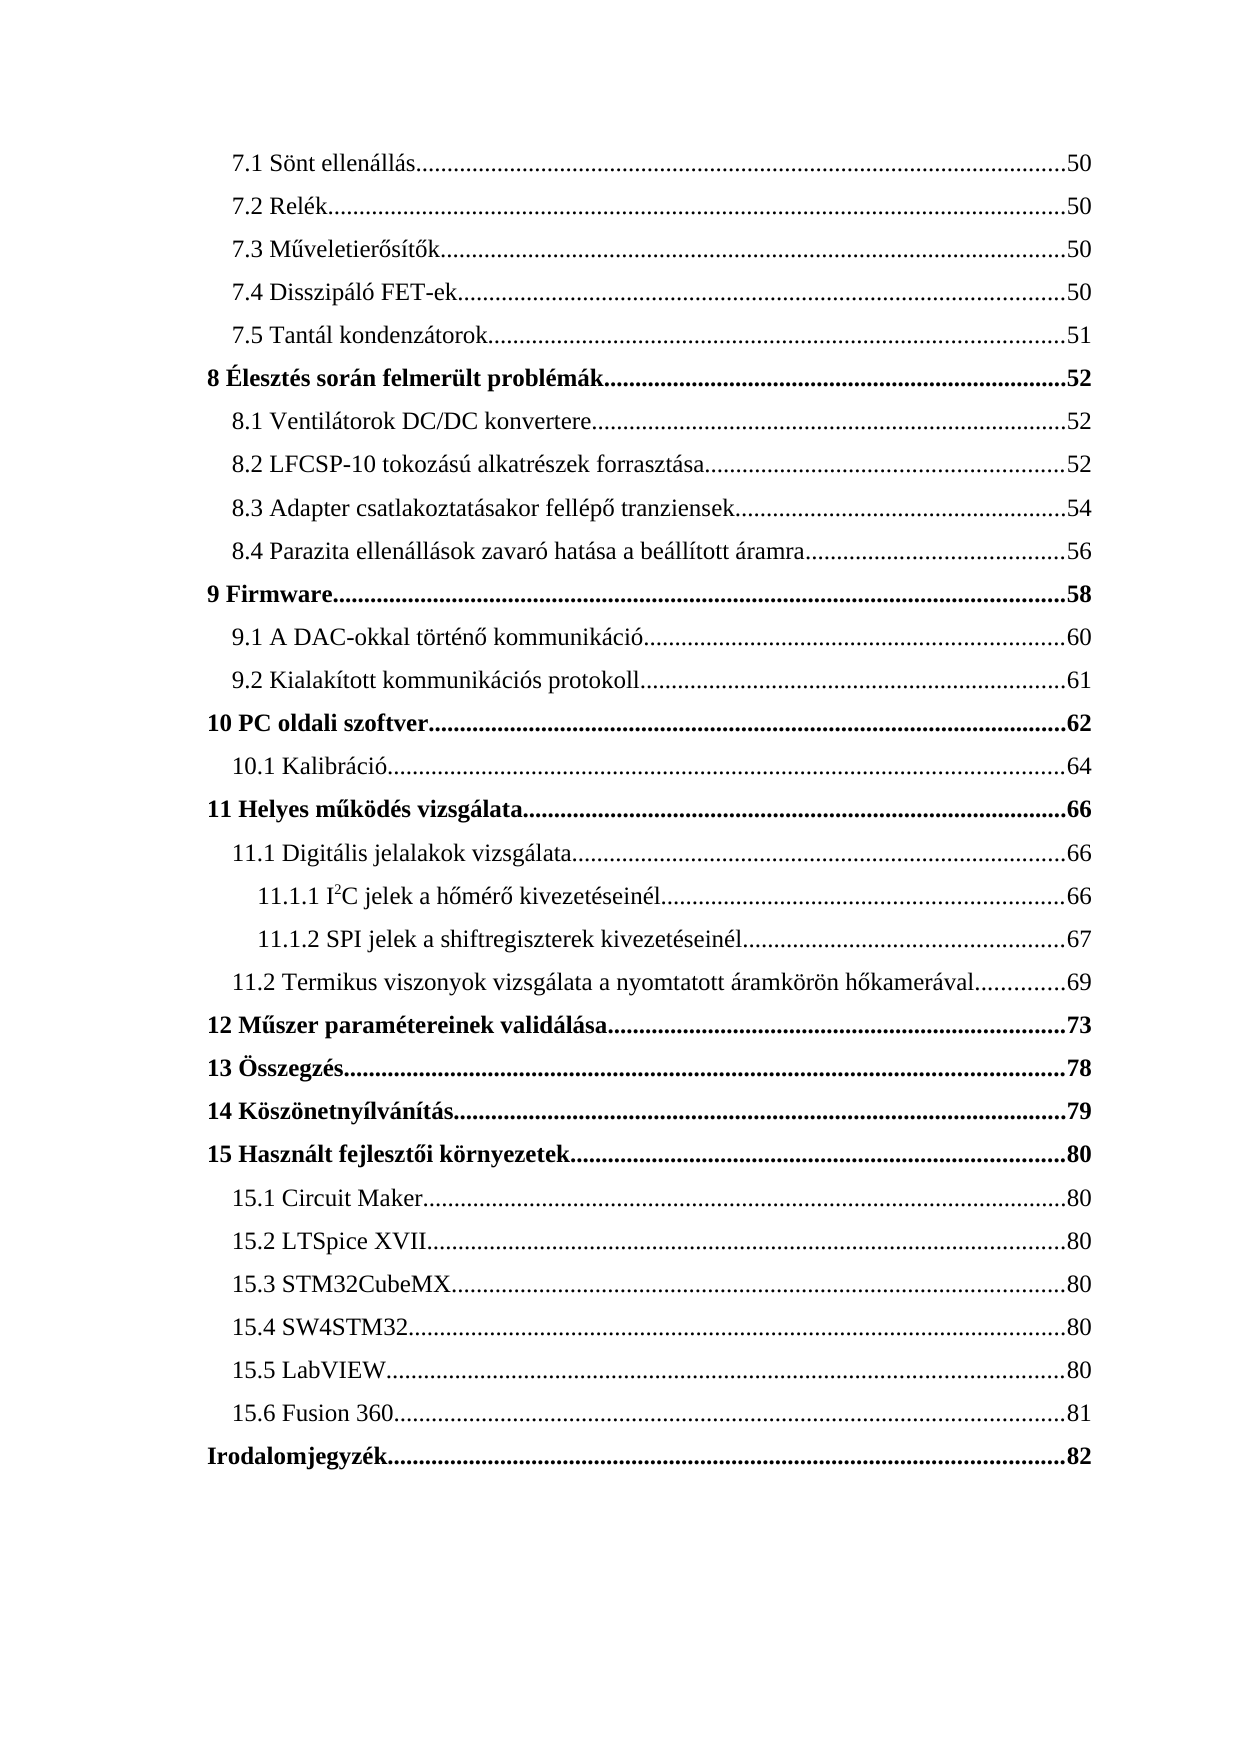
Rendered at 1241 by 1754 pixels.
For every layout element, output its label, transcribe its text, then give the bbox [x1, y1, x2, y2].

text 15.3 STM32CubeMX 80 [232, 1269, 1092, 1298]
text 7.1 Sönt ellenállás 50 [232, 148, 1092, 176]
text 15.5 LabVIEW 80 [232, 1355, 1092, 1384]
text 15 Használt fejlesztői környezetek 80 [207, 1139, 1092, 1168]
text 8.1 Ventilátorok DC/DC konvertere 52 [232, 406, 1092, 435]
text 7.2 Relék 50 [232, 191, 1092, 219]
text 7.3 Műveletierősítők 50 [232, 234, 1092, 263]
text 9.2 Kialakított kommunikációs protokoll 61 [232, 665, 1092, 694]
text 8 Élesztés során felmerült problémák 52 [207, 363, 1092, 392]
text 11 Helyes működés vizsgálata 66 [207, 794, 1092, 823]
text 15.2 LTSpice XVII 80 [232, 1226, 1092, 1254]
text 13 Összegzés 78 [207, 1053, 1092, 1082]
text 9 Firmware 58 [207, 579, 1092, 608]
text Irodalomjegyzék 82 [207, 1441, 1092, 1470]
text 7.4 Disszipáló FET-ek 50 [232, 277, 1092, 306]
text 10 PC oldali szoftver 62 [207, 708, 1092, 737]
text 14 Köszönetnyílvánítás 79 [207, 1096, 1092, 1125]
text 15.1 Circuit Maker 80 [232, 1183, 1092, 1211]
text 8.2 LFCSP-10 tokozású alkatrészek forrasztása 52 [232, 449, 1092, 478]
text 11.1 Digitális jelalakok vizsgálata 66 [232, 838, 1092, 866]
text 15.4 SW4STM32 80 [232, 1312, 1092, 1341]
text 10.1 Kalibráció 64 [232, 751, 1092, 780]
text 12 Műszer paramétereinek validálása 73 [207, 1010, 1092, 1039]
text 11.2 Termikus viszonyok vizsgálata a nyomtatott áramkörön hőkamerával 69 [232, 967, 1092, 996]
text 11.1.2 SPI jelek a shiftregiszterek kivezetéseinél 67 [257, 924, 1092, 953]
text 8.3 Adapter csatlakoztatásakor fellépő tranziensek 54 [232, 493, 1092, 521]
text 15.6 Fusion 360 81 [232, 1398, 1092, 1427]
text 7.5 Tantál kondenzátorok 51 [232, 320, 1092, 349]
text 8.4 Parazita ellenállások zavaró hatása a beállított áramra 56 [232, 536, 1092, 564]
text 9.1 A DAC-okkal történő kommunikáció 60 [232, 622, 1092, 651]
text 11.1.1 I2C jelek a hőmérő kivezetéseinél 66 [257, 881, 1092, 909]
